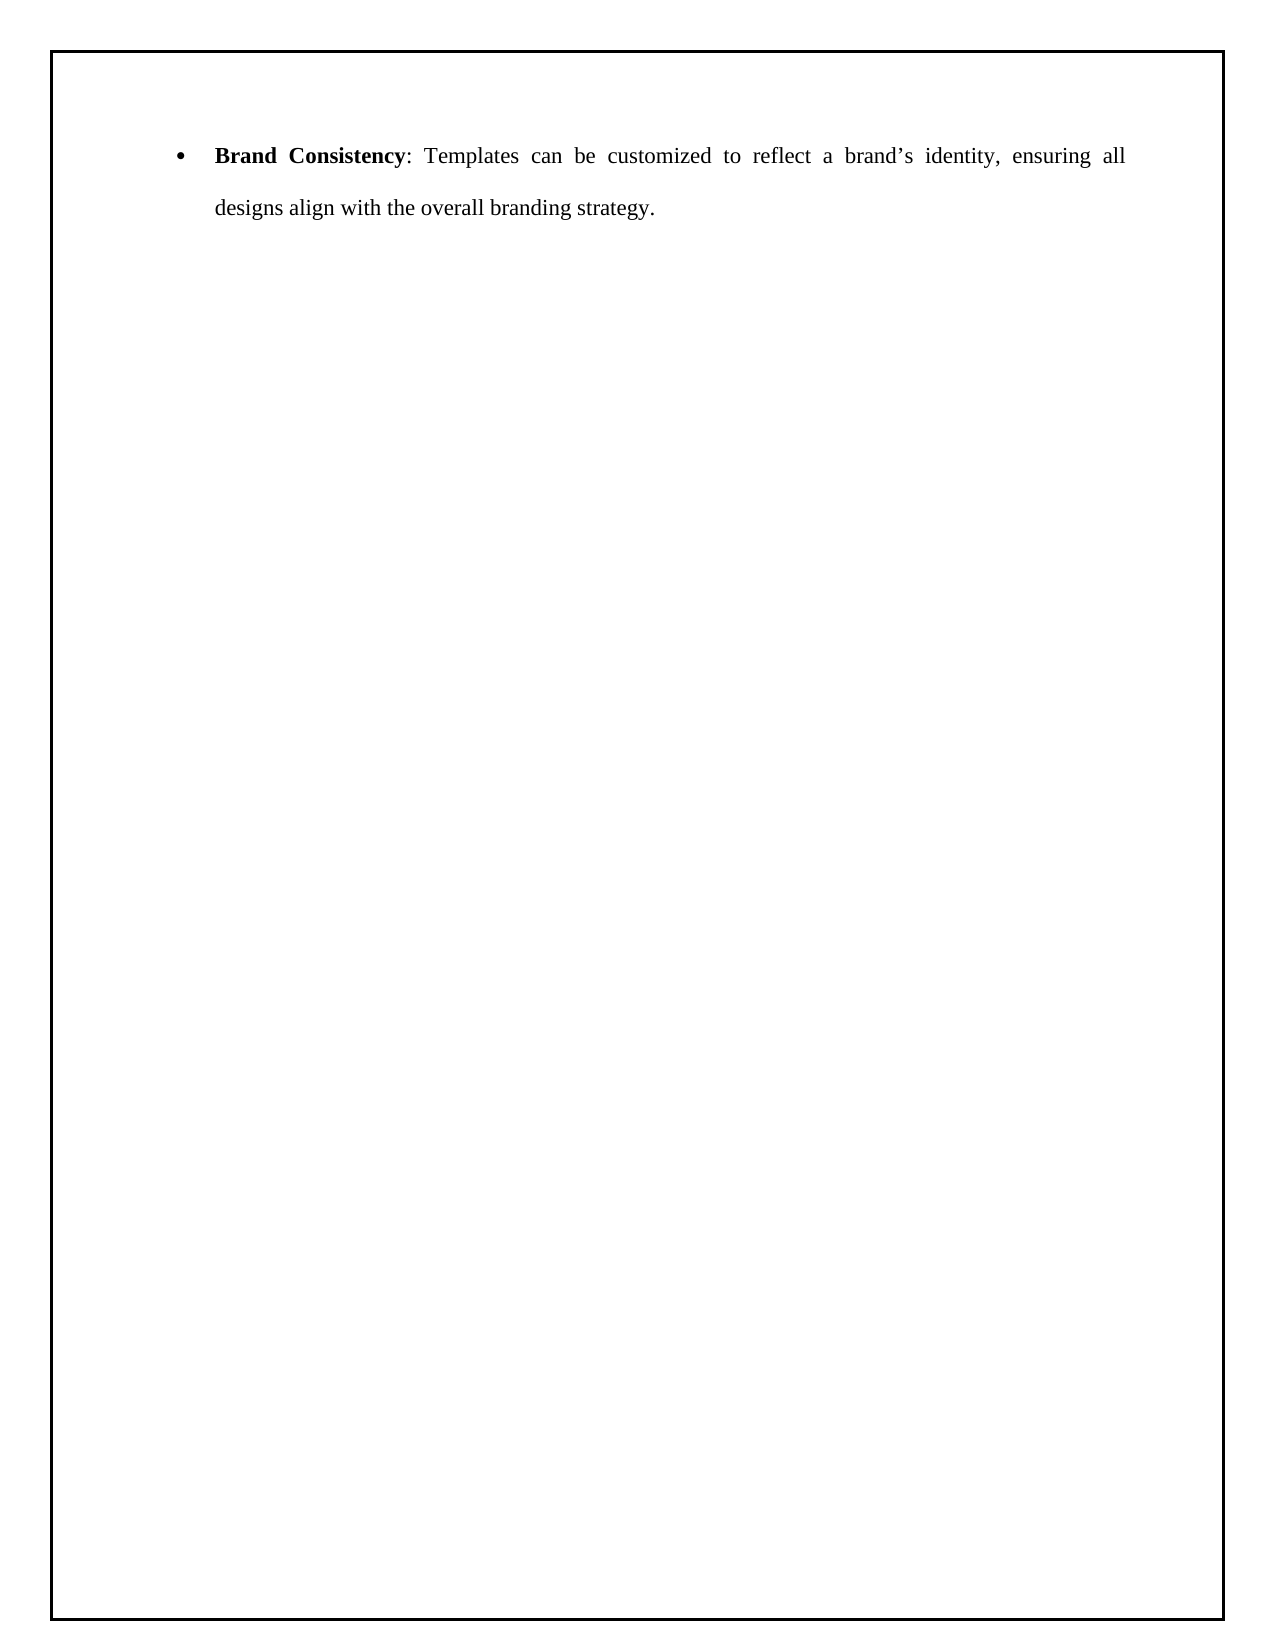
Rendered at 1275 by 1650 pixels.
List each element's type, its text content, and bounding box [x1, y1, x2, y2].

list Brand Consistency: Templates can be customized to reflect a brand’s identity, ensuring all designs align with the overall branding strategy. [177, 142, 1127, 221]
